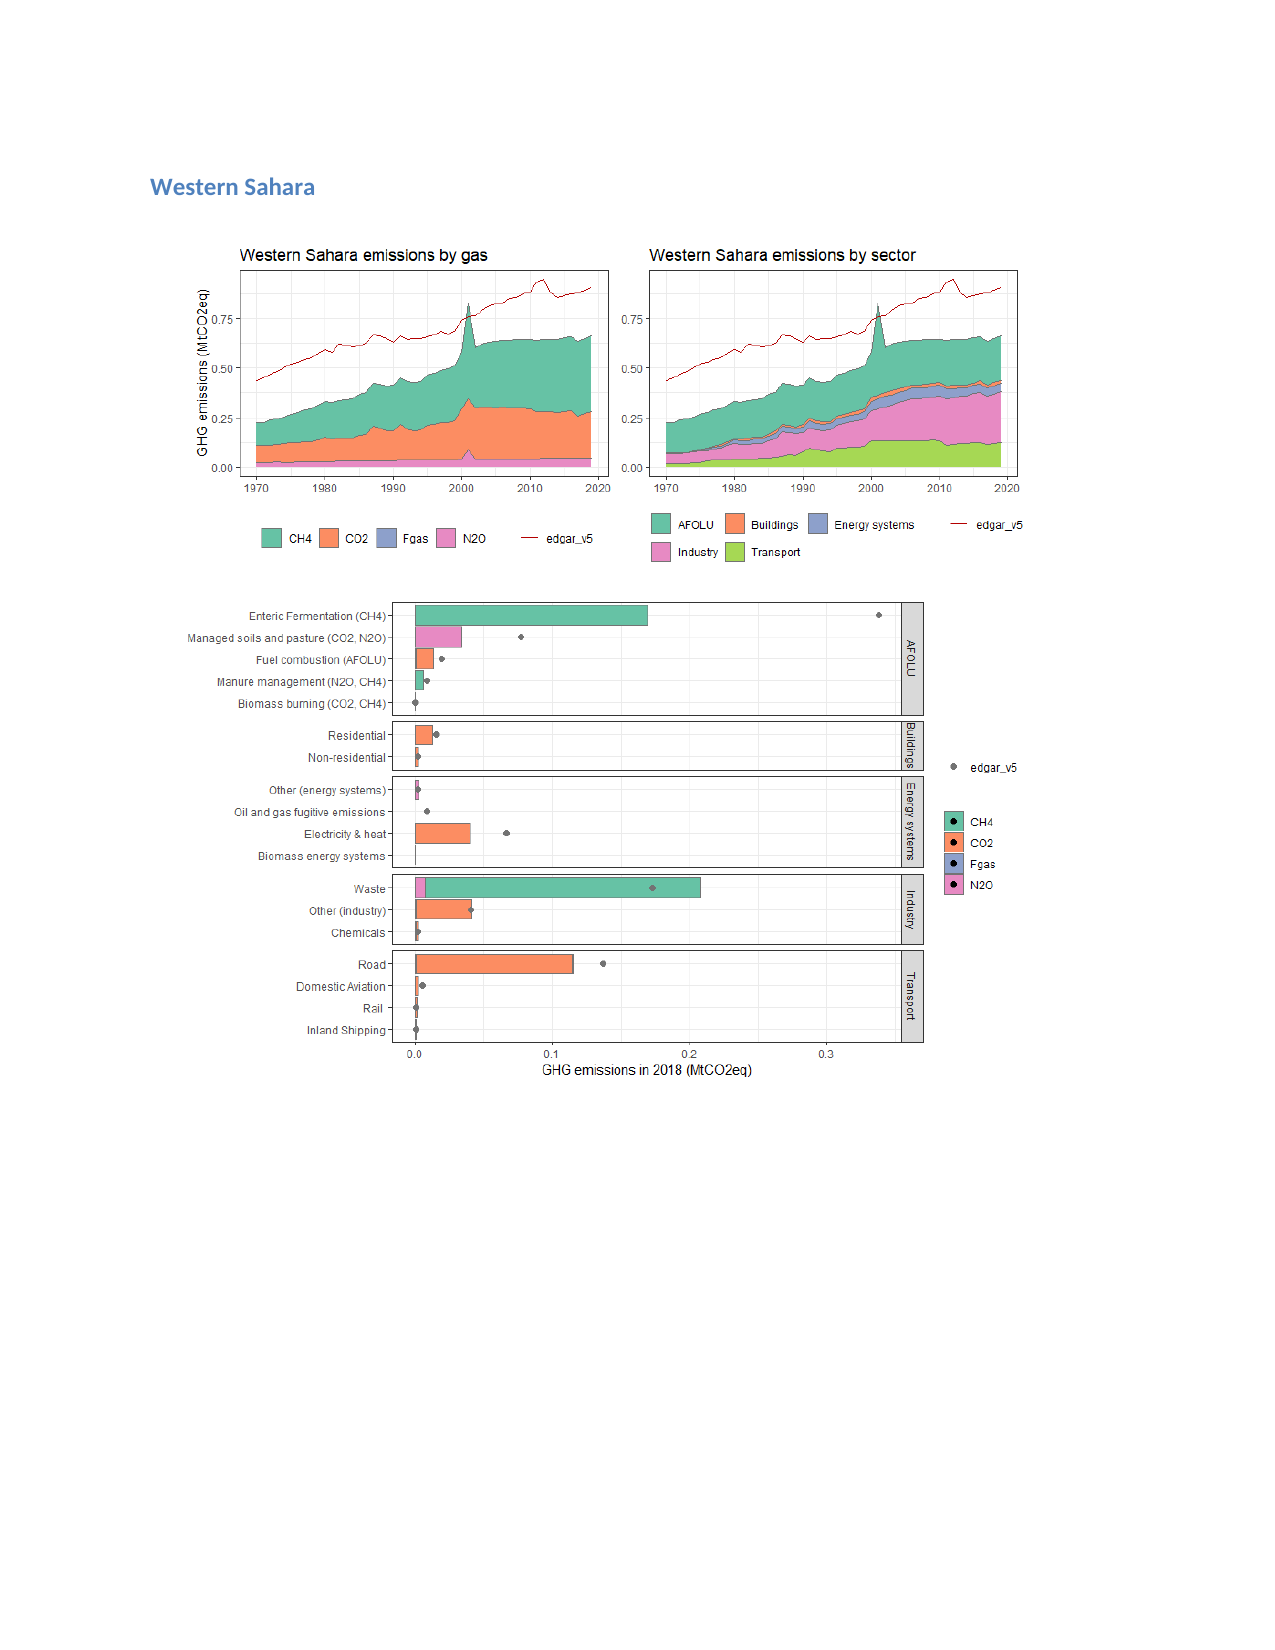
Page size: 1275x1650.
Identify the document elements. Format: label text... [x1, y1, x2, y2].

subtitle Western Sahara [150, 171, 1125, 201]
picture [168, 220, 1044, 1096]
